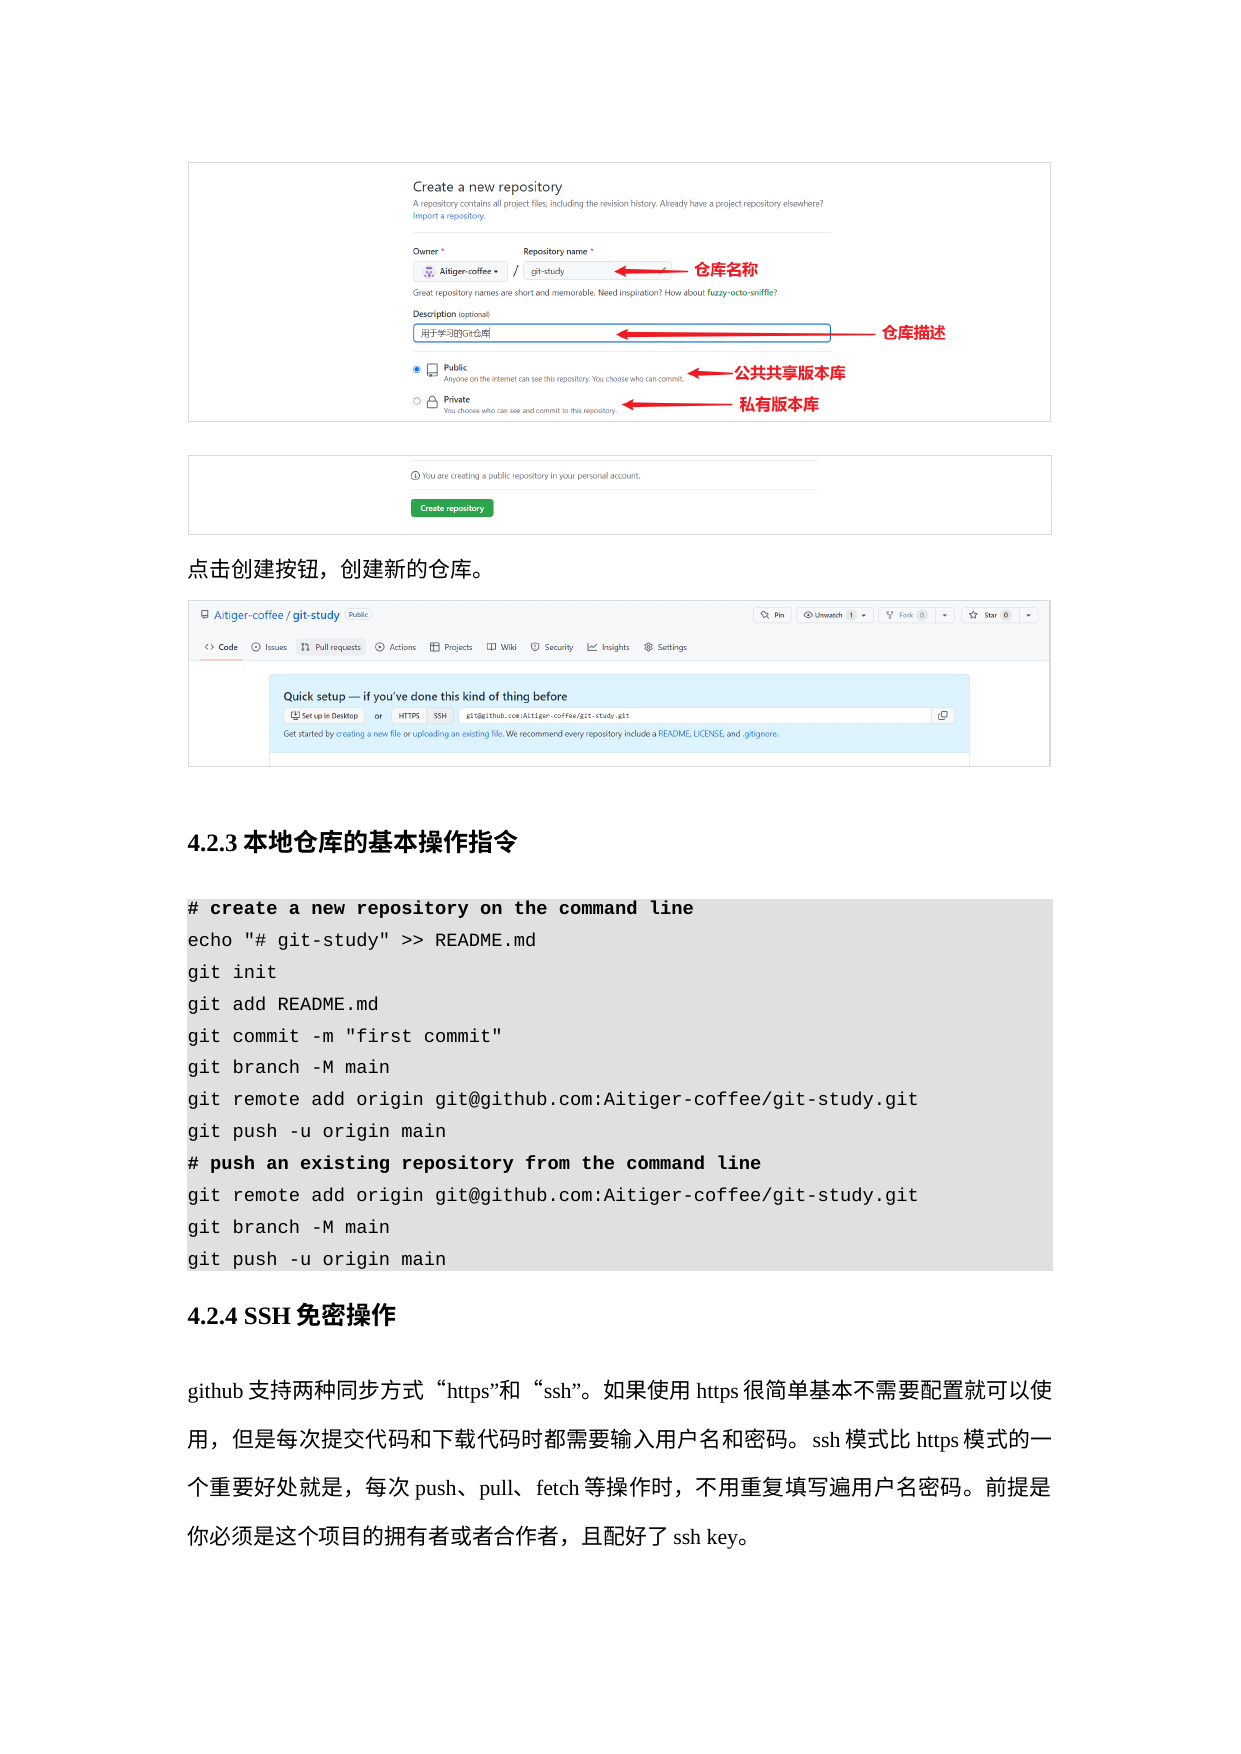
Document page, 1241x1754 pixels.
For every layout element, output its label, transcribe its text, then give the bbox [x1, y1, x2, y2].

text git branch -M main [187, 1218, 1053, 1239]
text github支持两种同步方式“https”和“ssh”。如果使用https很简单基本不需要配置就可以使用，但是每次提交代码和下载代码时都需要输入用户名和密码。ssh模式比https模式的一个重要好处就是，每次push、pull、fetch等操作时，不用重复填写遍用户名密码。前提是你必须是这个项目的拥有者或者合作者，且配好了ssh key。 [187, 1372, 1053, 1551]
text git branch -M main [187, 1058, 1053, 1079]
text 点击创建按钮，创建新的仓库。 [187, 552, 1053, 584]
text echo "# git-study" >> README.md [187, 931, 1053, 952]
text git remote add origin git@github.com:Aitiger-coffee/git-study.git [187, 1090, 1053, 1111]
picture [189, 601, 1049, 766]
subtitle 4.2.4 SSH免密操作 [187, 1281, 1053, 1346]
text git push -u origin main [187, 1122, 1053, 1143]
text # create a new repository on the command line [187, 899, 1053, 920]
text git remote add origin git@github.com:Aitiger-coffee/git-study.git [187, 1186, 1053, 1207]
text git commit -m "first commit" [187, 1026, 1053, 1048]
text git init [187, 963, 1053, 984]
text git push -u origin main [187, 1249, 1053, 1271]
text # push an existing repository from the command line [187, 1154, 1053, 1175]
text git add README.md [187, 994, 1053, 1016]
subtitle 4.2.3 本地仓库的基本操作指令 [187, 808, 1053, 873]
picture [189, 456, 1051, 534]
picture [189, 163, 1050, 421]
